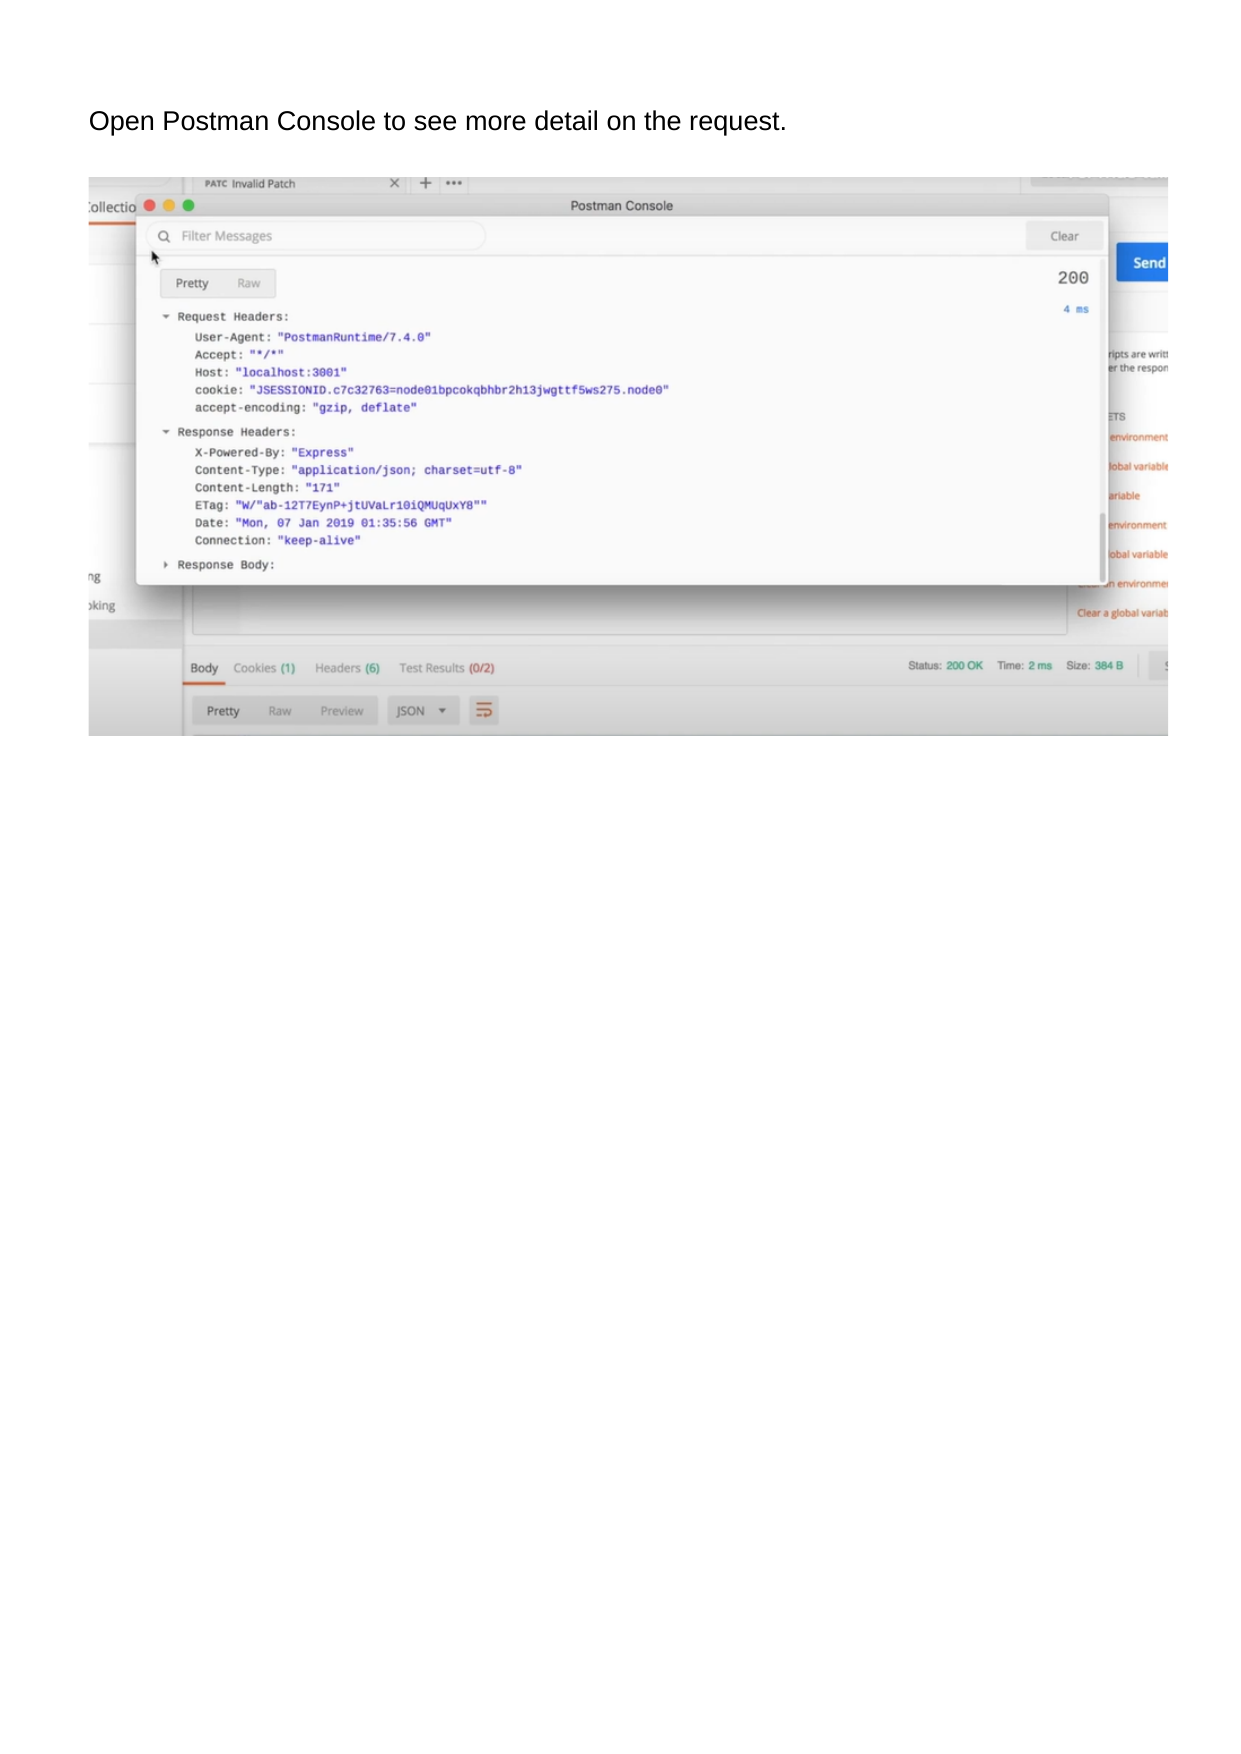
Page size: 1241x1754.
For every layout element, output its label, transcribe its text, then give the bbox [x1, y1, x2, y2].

picture [88, 177, 1169, 736]
text Open Postman Console to see more detail on the request. [88, 105, 1168, 136]
